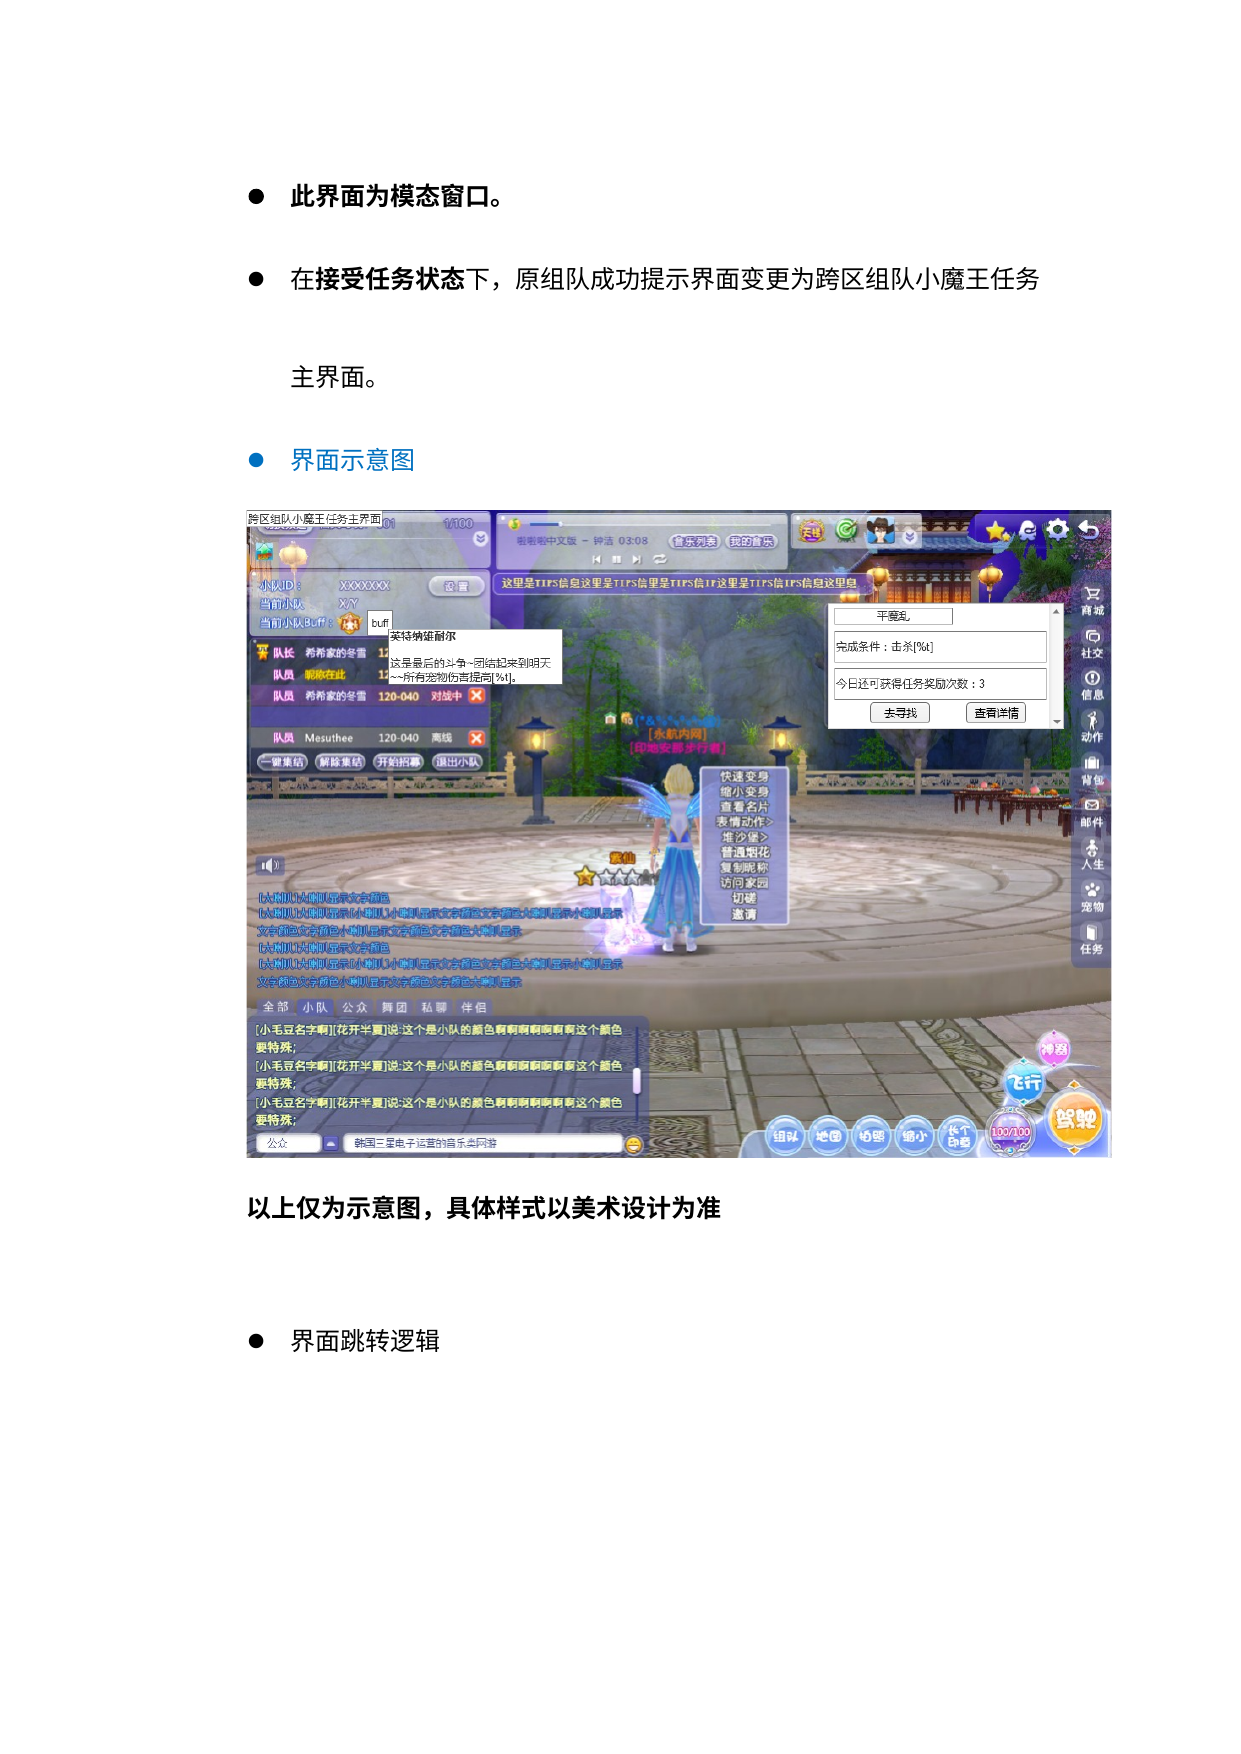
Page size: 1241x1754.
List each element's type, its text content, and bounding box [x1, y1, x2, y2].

list 在接受任务状态下，原组队成功提示界面变更为跨区组队小魔王任务主界面。 [247, 245, 1053, 408]
list 界面示意图 [247, 426, 1053, 491]
text 以上仅为示意图，具体样式以美术设计为准 [247, 1174, 1053, 1239]
list 此界面为模态窗口。 [247, 162, 1053, 227]
picture [246, 510, 1112, 1158]
list 界面跳转逻辑 [247, 1307, 1053, 1372]
